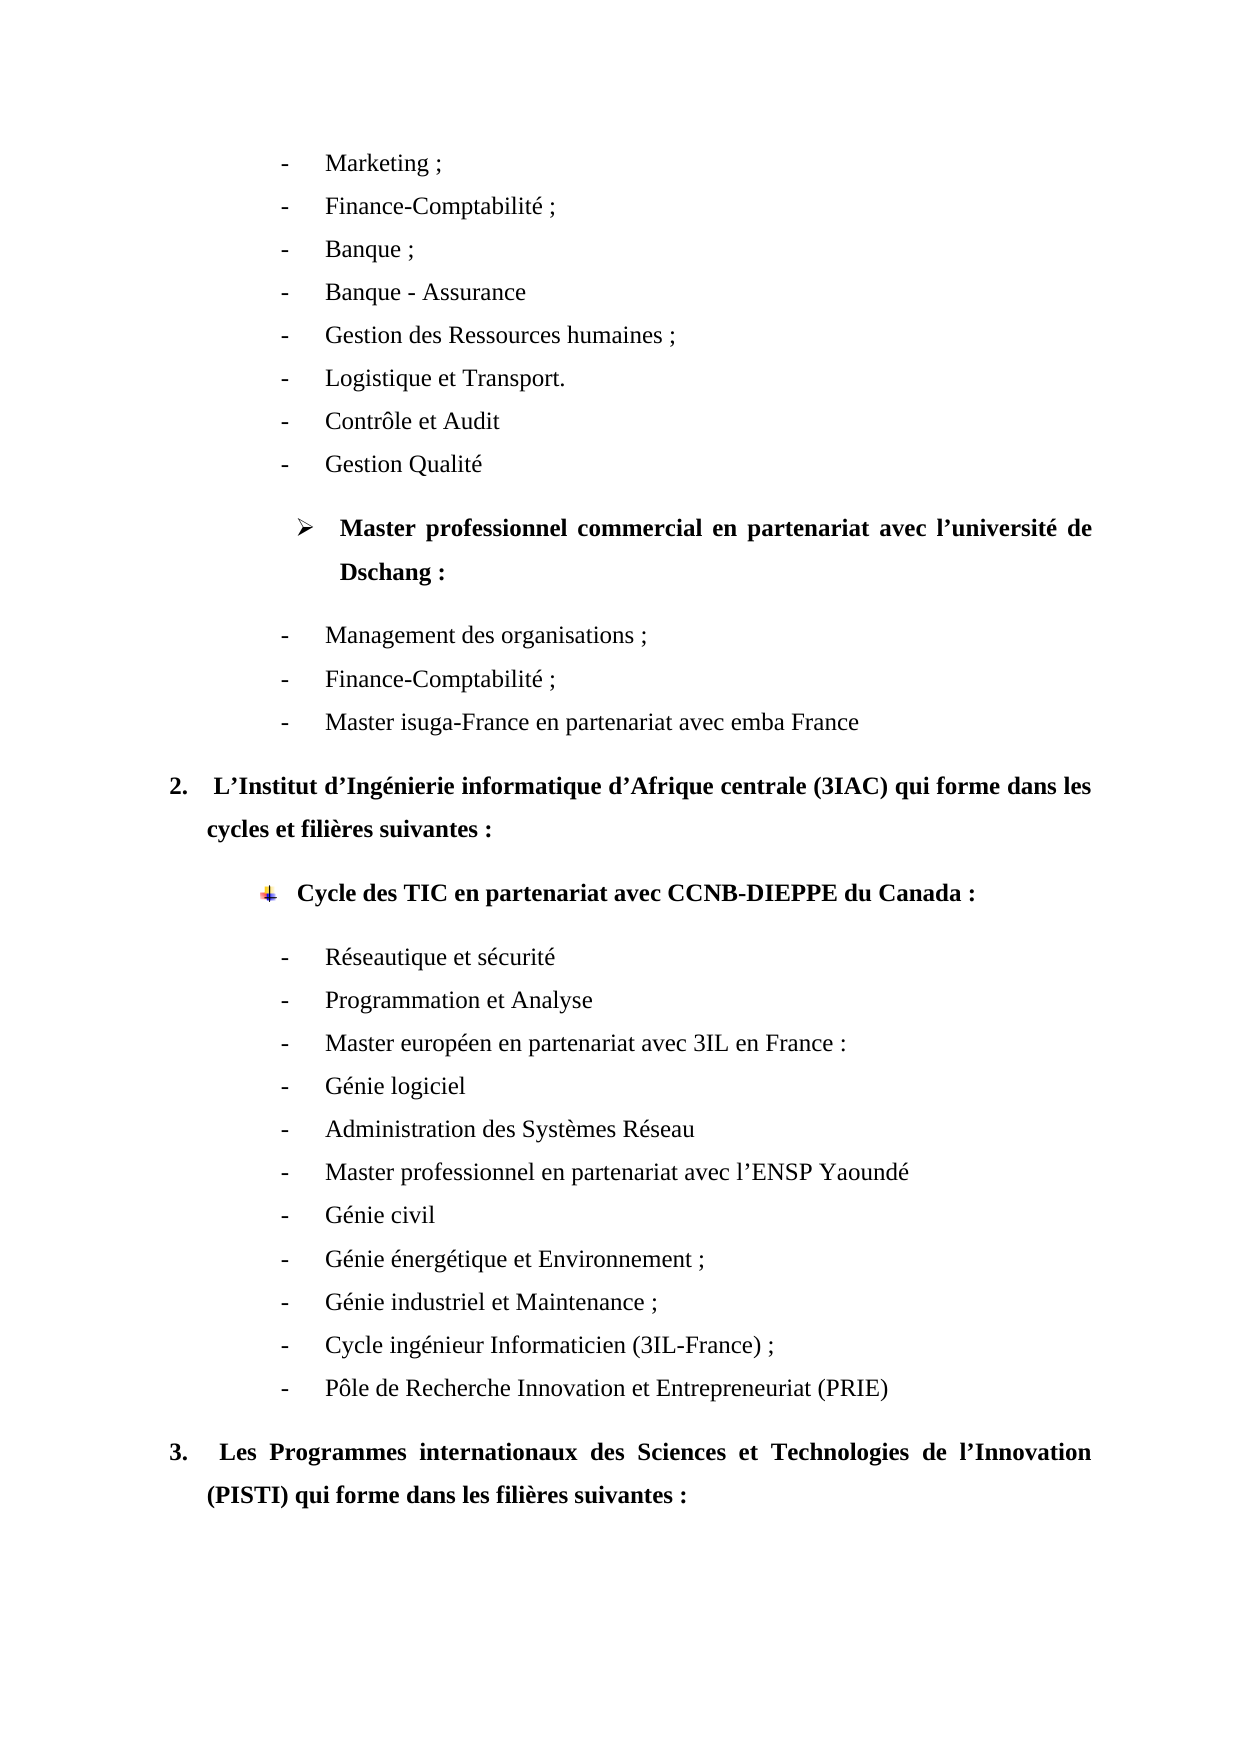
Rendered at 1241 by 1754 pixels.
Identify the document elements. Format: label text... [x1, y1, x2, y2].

list Génie industriel et Maintenance ; [281, 1287, 1093, 1316]
list Génie logiciel [281, 1071, 1093, 1100]
list Logistique et Transport. [281, 363, 1093, 392]
list Génie civil [281, 1201, 1093, 1229]
list Marketing ; [281, 148, 1093, 176]
list Programmation et Analyse [281, 985, 1093, 1014]
list Réseautique et sécurité [281, 942, 1093, 971]
list L’Institut d’Ingénierie informatique d’Afrique centrale (3IAC) qui forme dans les cycles et filières suivantes : [169, 771, 1093, 843]
list Master européen en partenariat avec 3IL en France : [281, 1028, 1093, 1057]
list Gestion Qualité [281, 449, 1093, 478]
list Contrôle et Audit [281, 406, 1093, 435]
list Cycle ingénieur Informaticien (3IL-France) ; [281, 1330, 1093, 1359]
list Administration des Systèmes Réseau [281, 1114, 1093, 1143]
list Gestion des Ressources humaines ; [281, 320, 1093, 349]
list Cycle des TIC en partenariat avec CCNB-DIEPPE du Canada : [259, 878, 1093, 907]
list Les Programmes internationaux des Sciences et Technologies de l’Innovation (PISTI) qui forme dans les filières suivantes : [169, 1437, 1093, 1509]
list Pôle de Recherche Innovation et Entrepreneuriat (PRIE) [281, 1373, 1093, 1402]
list Finance-Comptabilité ; [281, 191, 1093, 219]
picture [260, 884, 277, 902]
list Master isuga-France en partenariat avec emba France [281, 707, 1093, 736]
list Master professionnel commercial en partenariat avec l’université de Dschang : [295, 513, 1093, 585]
list Management des organisations ; [281, 621, 1093, 649]
list Banque ; [281, 234, 1093, 263]
list Banque - Assurance [281, 277, 1093, 306]
list Génie énergétique et Environnement ; [281, 1244, 1093, 1272]
list Master professionnel en partenariat avec l’ENSP Yaoundé [281, 1157, 1093, 1186]
list Finance-Comptabilité ; [281, 664, 1093, 692]
